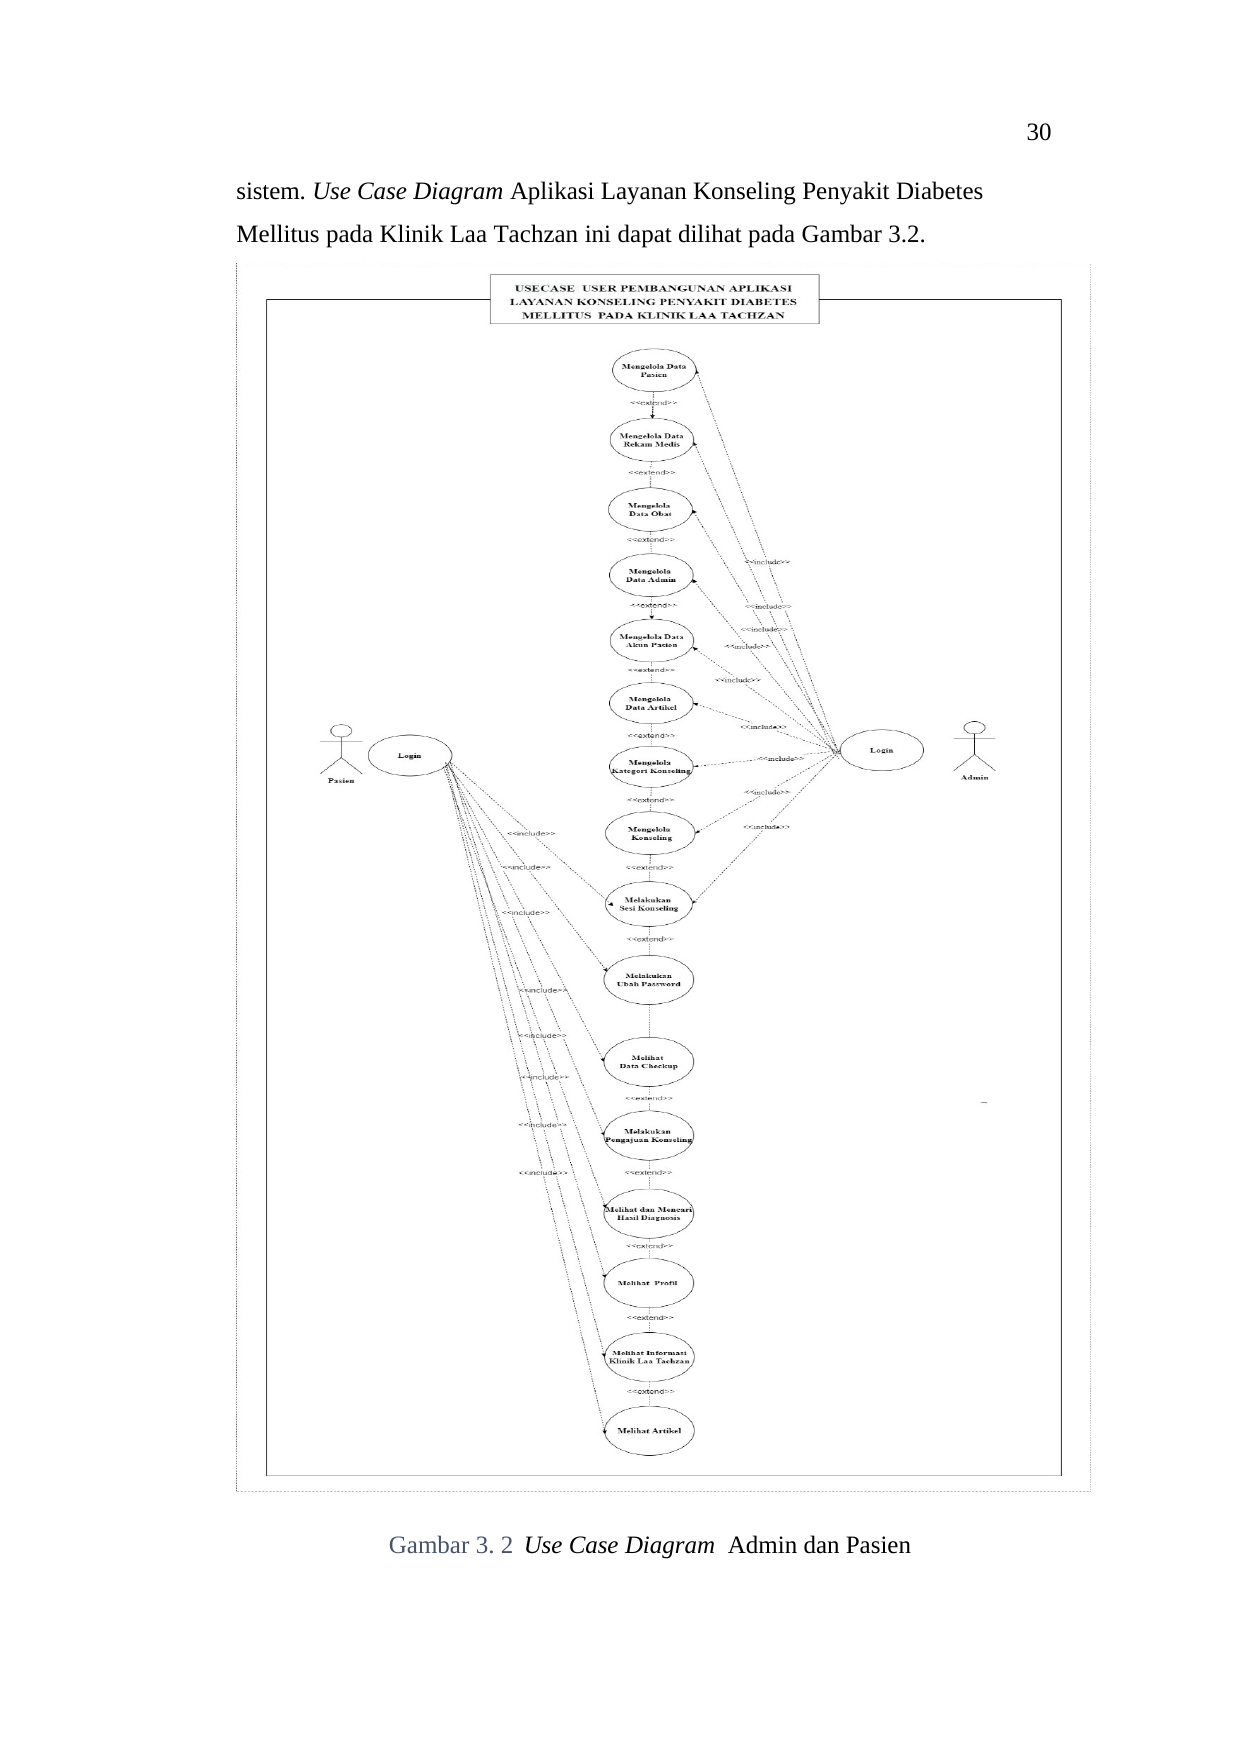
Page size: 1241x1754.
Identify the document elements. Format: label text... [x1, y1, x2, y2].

text sistem. Use Case Diagram Aplikasi Layanan Konseling Penyakit Diabetes Mellitus pada Klinik Laa Tachzan ini dapat dilihat pada Gambar 3.2. [236, 176, 1065, 248]
picture [236, 263, 1091, 1492]
text Gambar 3. 2 Use Case Diagram Admin dan Pasien [371, 1531, 929, 1559]
